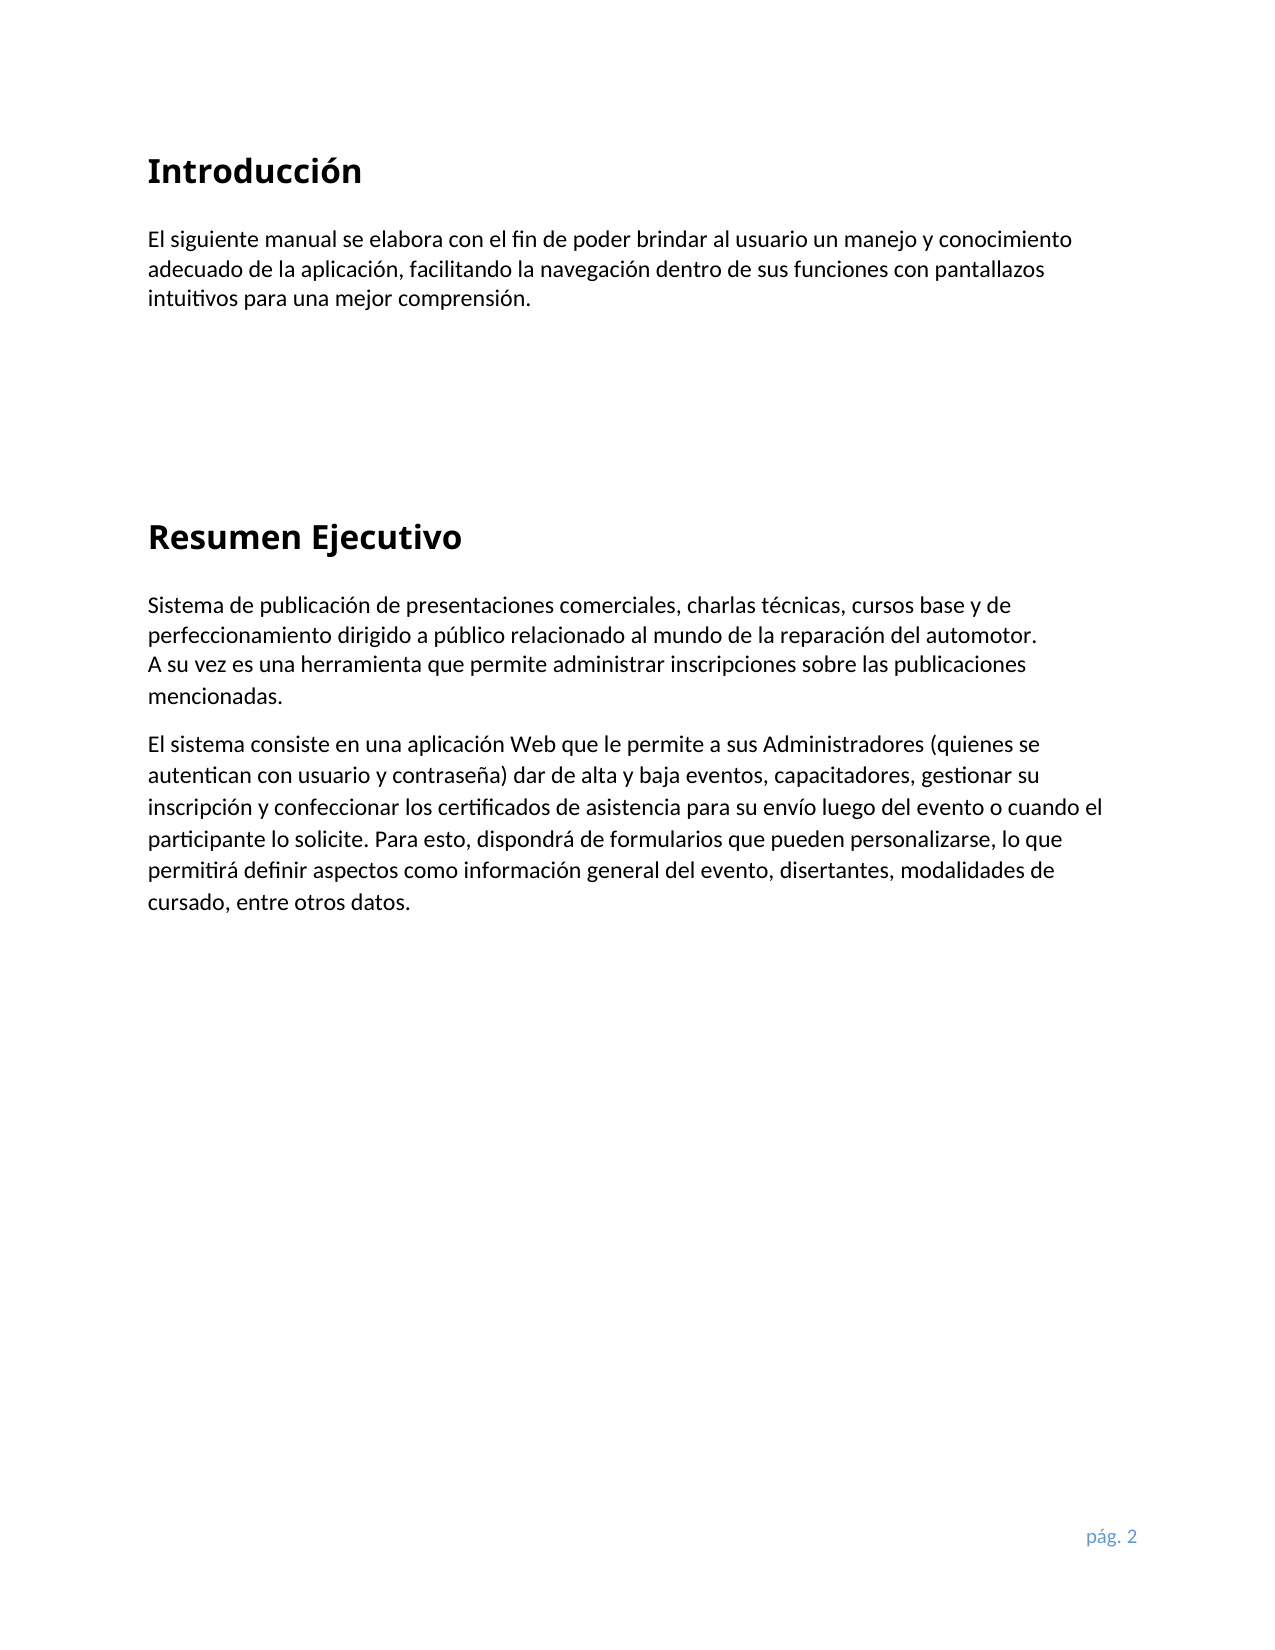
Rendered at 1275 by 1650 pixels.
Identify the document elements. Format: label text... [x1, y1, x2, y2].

text El sistema consiste en una aplicación Web que le permite a sus Administradores (quienes se autentican con usuario y contraseña) dar de alta y baja eventos, capacitadores, gestionar su inscripción y confeccionar los certificados de asistencia para su envío luego del evento o cuando el participante lo solicite. Para esto, dispondrá de formularios que pueden personalizarse, lo que permitirá definir aspectos como información general del evento, disertantes, modalidades de cursado, entre otros datos. [148, 729, 1137, 916]
subtitle Introducción [148, 148, 1137, 193]
text El siguiente manual se elabora con el fin de poder brindar al usuario un manejo y conocimiento adecuado de la aplicación, facilitando la navegación dentro de sus funciones con pantallazos intuitivos para una mejor comprensión. [148, 224, 1137, 312]
subtitle Resumen Ejecutivo [148, 514, 1137, 559]
text Sistema de publicación de presentaciones comerciales, charlas técnicas, cursos base y de perfeccionamiento dirigido a público relacionado al mundo de la reparación del automotor. [148, 591, 1137, 649]
text A su vez es una herramienta que permite administrar inscripciones sobre las publicaciones mencionadas. [148, 649, 1137, 710]
